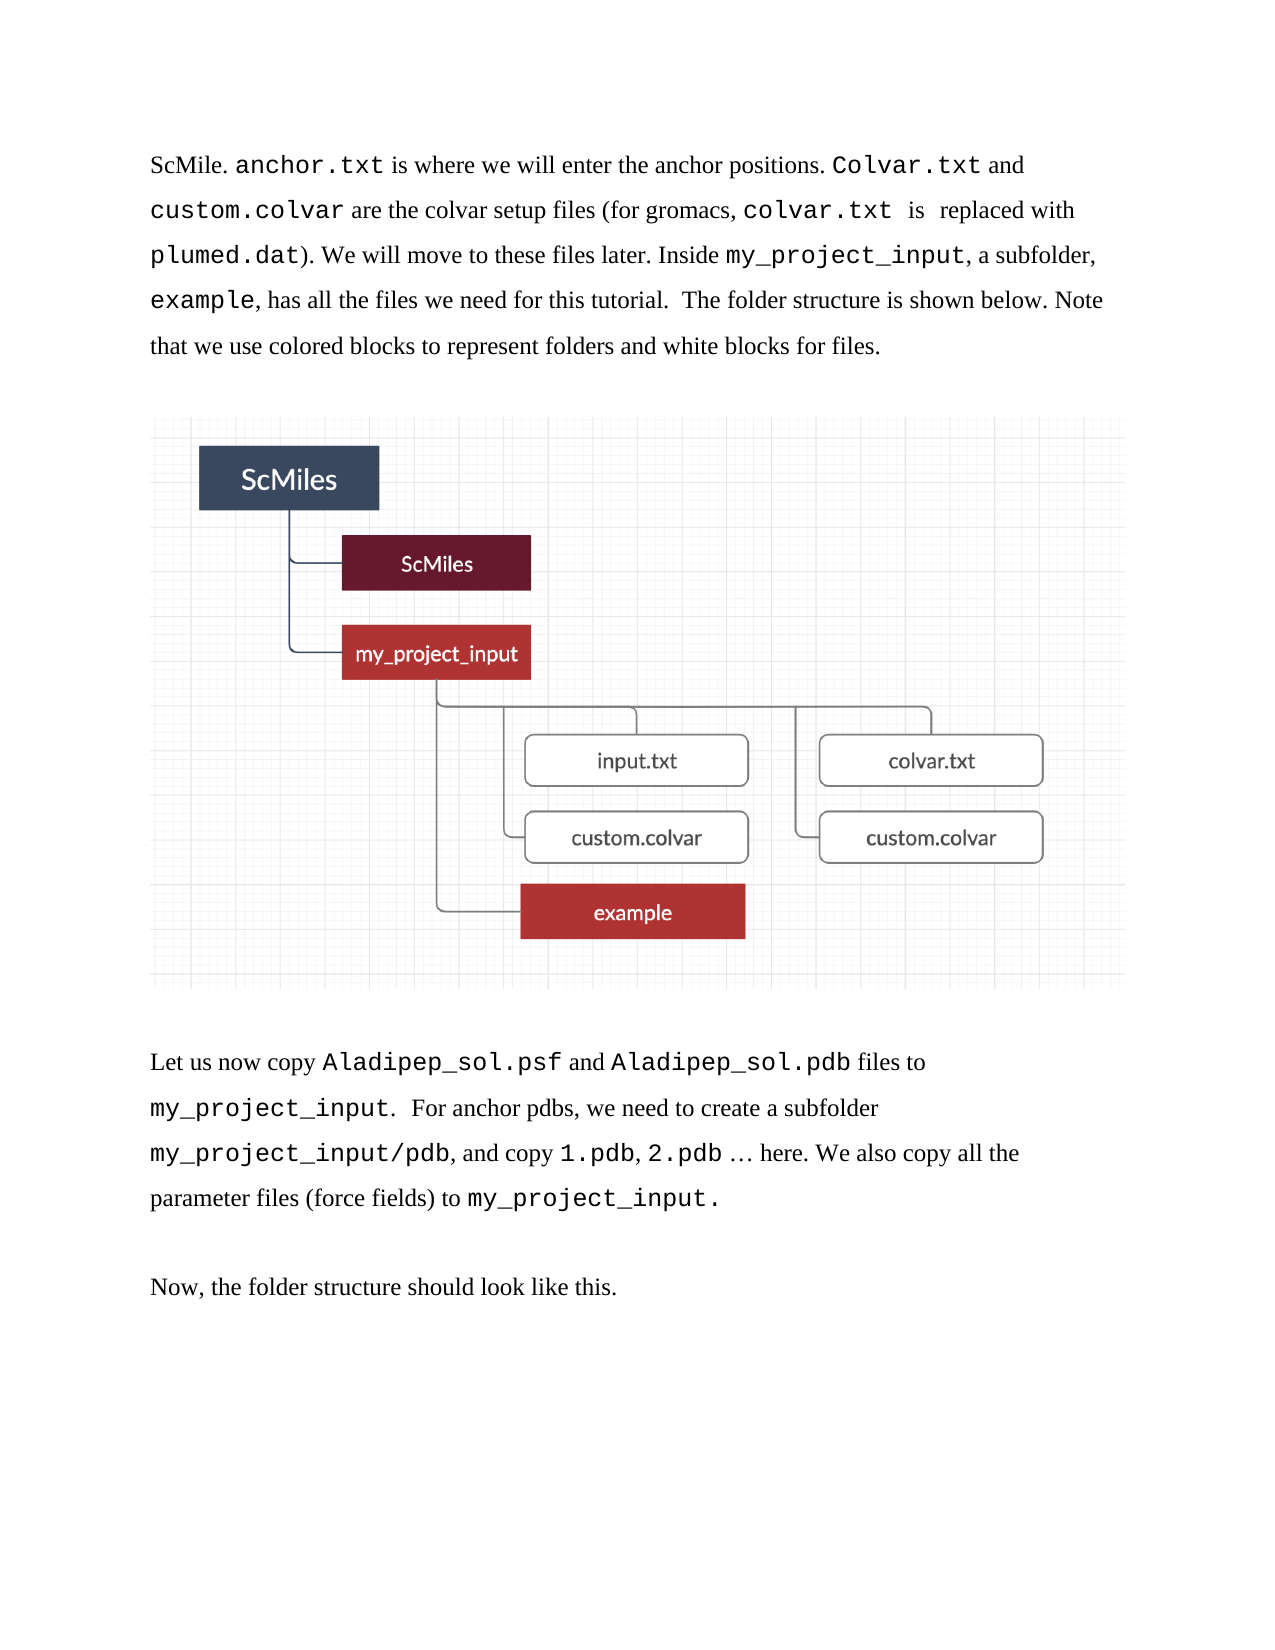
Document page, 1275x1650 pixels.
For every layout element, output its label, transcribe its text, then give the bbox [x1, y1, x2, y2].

text Let us now copy Aladipep_sol.psf and Aladipep_sol.pdb files to my_project_input. For anchor pdbs, we need to create a subfolder my_project_input/pdb, and copy 1.pdb, 2.pdb … here. We also copy all the parameter files (force fields) to my_project_input. [150, 1047, 1125, 1214]
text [150, 150, 1125, 359]
picture [150, 417, 1125, 989]
text Now, the folder structure should look like this. [150, 1272, 1125, 1301]
